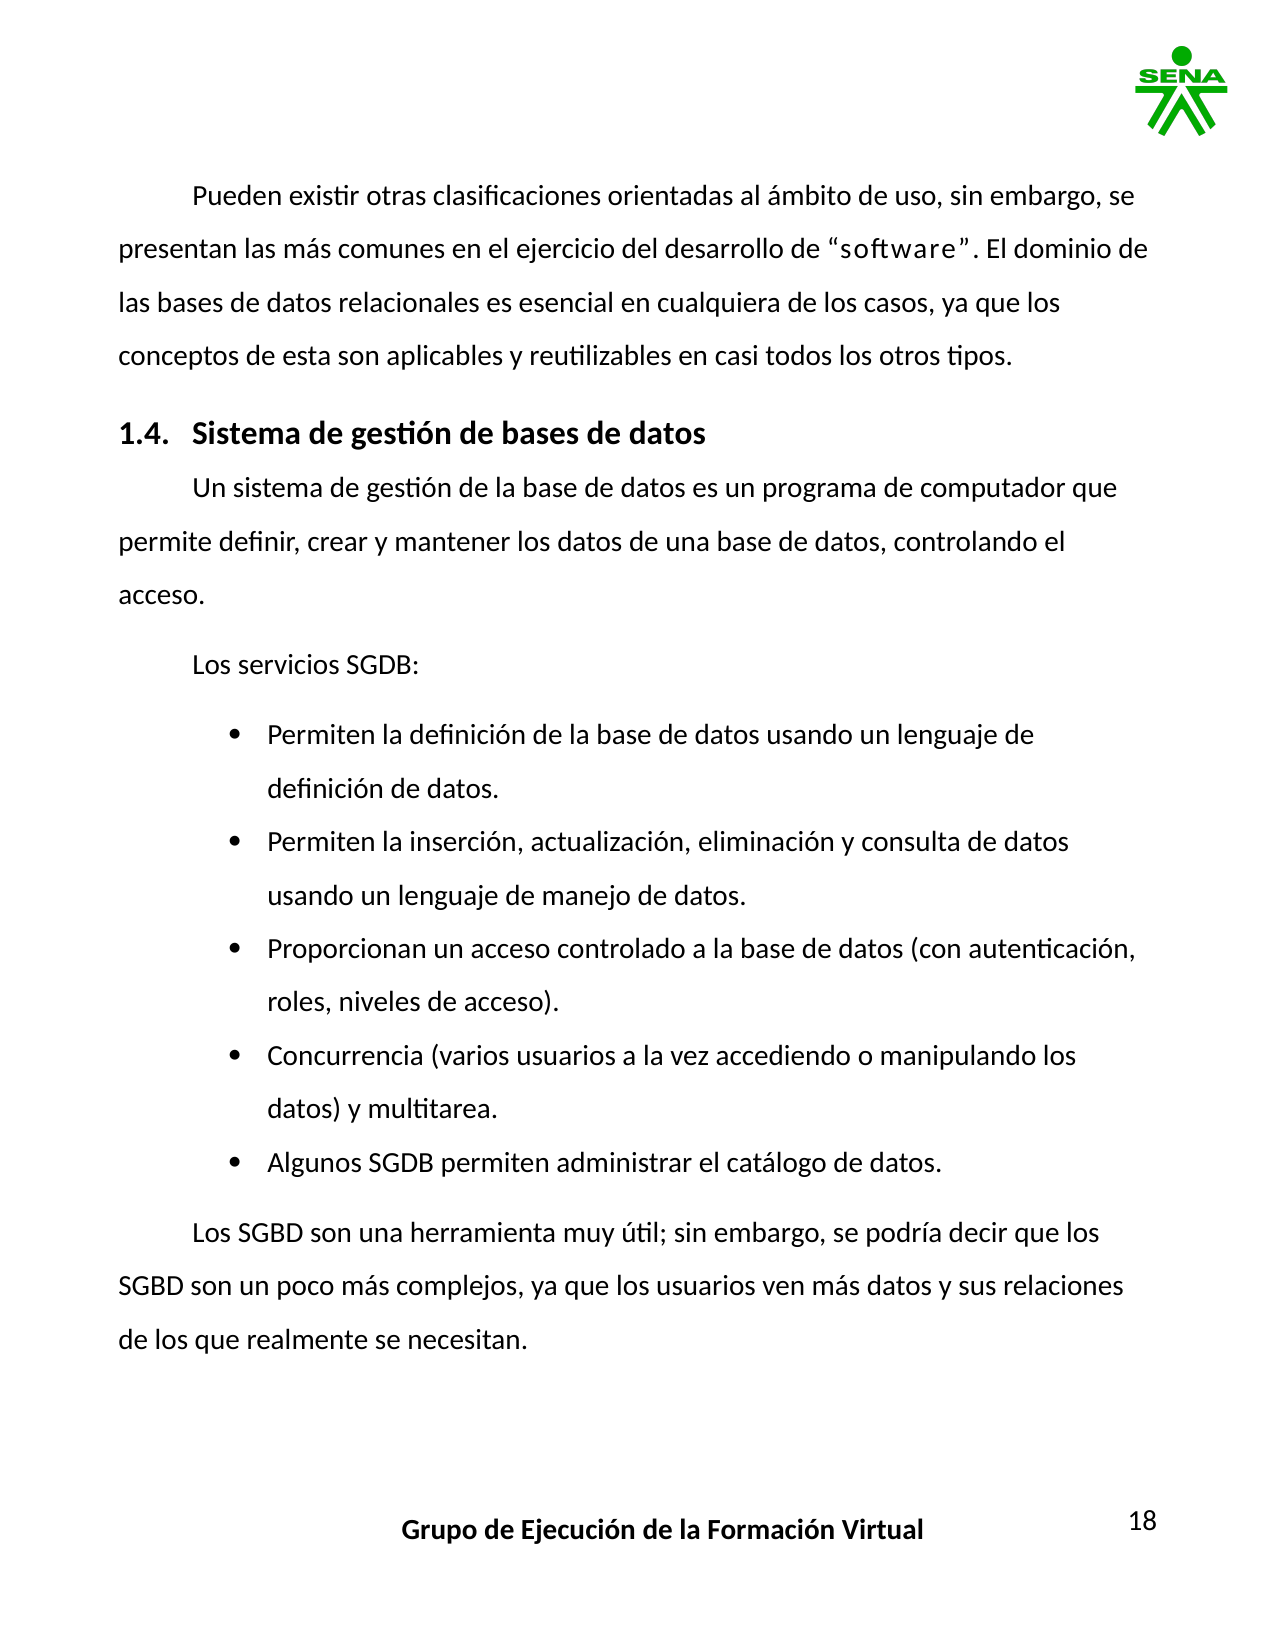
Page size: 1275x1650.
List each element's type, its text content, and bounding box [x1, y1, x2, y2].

text Pueden existir otras clasificaciones orientadas al ámbito de uso, sin embargo, se presentan las más comunes en el ejercicio del desarrollo de “software”. El dominio de las bases de datos relacionales es esencial en cualquiera de los casos, ya que los conceptos de esta son aplicables y reutilizables en casi todos los otros tipos. [118, 177, 1157, 373]
text Los SGBD son una herramienta muy útil; sin embargo, se podría decir que los SGBD son un poco más complejos, ya que los usuarios ven más datos y sus relaciones de los que realmente se necesitan. [118, 1214, 1157, 1356]
list Algunos SGDB permiten administrar el catálogo de datos. [229, 1144, 1157, 1179]
list Permiten la inserción, actualización, eliminación y consulta de datos usando un lenguaje de manejo de datos. [229, 823, 1157, 912]
subtitle Sistema de gestión de bases de datos [118, 412, 1157, 452]
list Concurrencia (varios usuarios a la vez accediendo o manipulando los datos) y multitarea. [229, 1037, 1157, 1126]
picture [1135, 46, 1228, 136]
text Un sistema de gestión de la base de datos es un programa de computador que permite definir, crear y mantener los datos de una base de datos, controlando el acceso. [118, 469, 1157, 612]
text Los servicios SGDB: [118, 646, 1157, 682]
list Permiten la definición de la base de datos usando un lenguaje de definición de datos. [229, 716, 1157, 805]
list Proporcionan un acceso controlado a la base de datos (con autenticación, roles, niveles de acceso). [229, 930, 1157, 1019]
